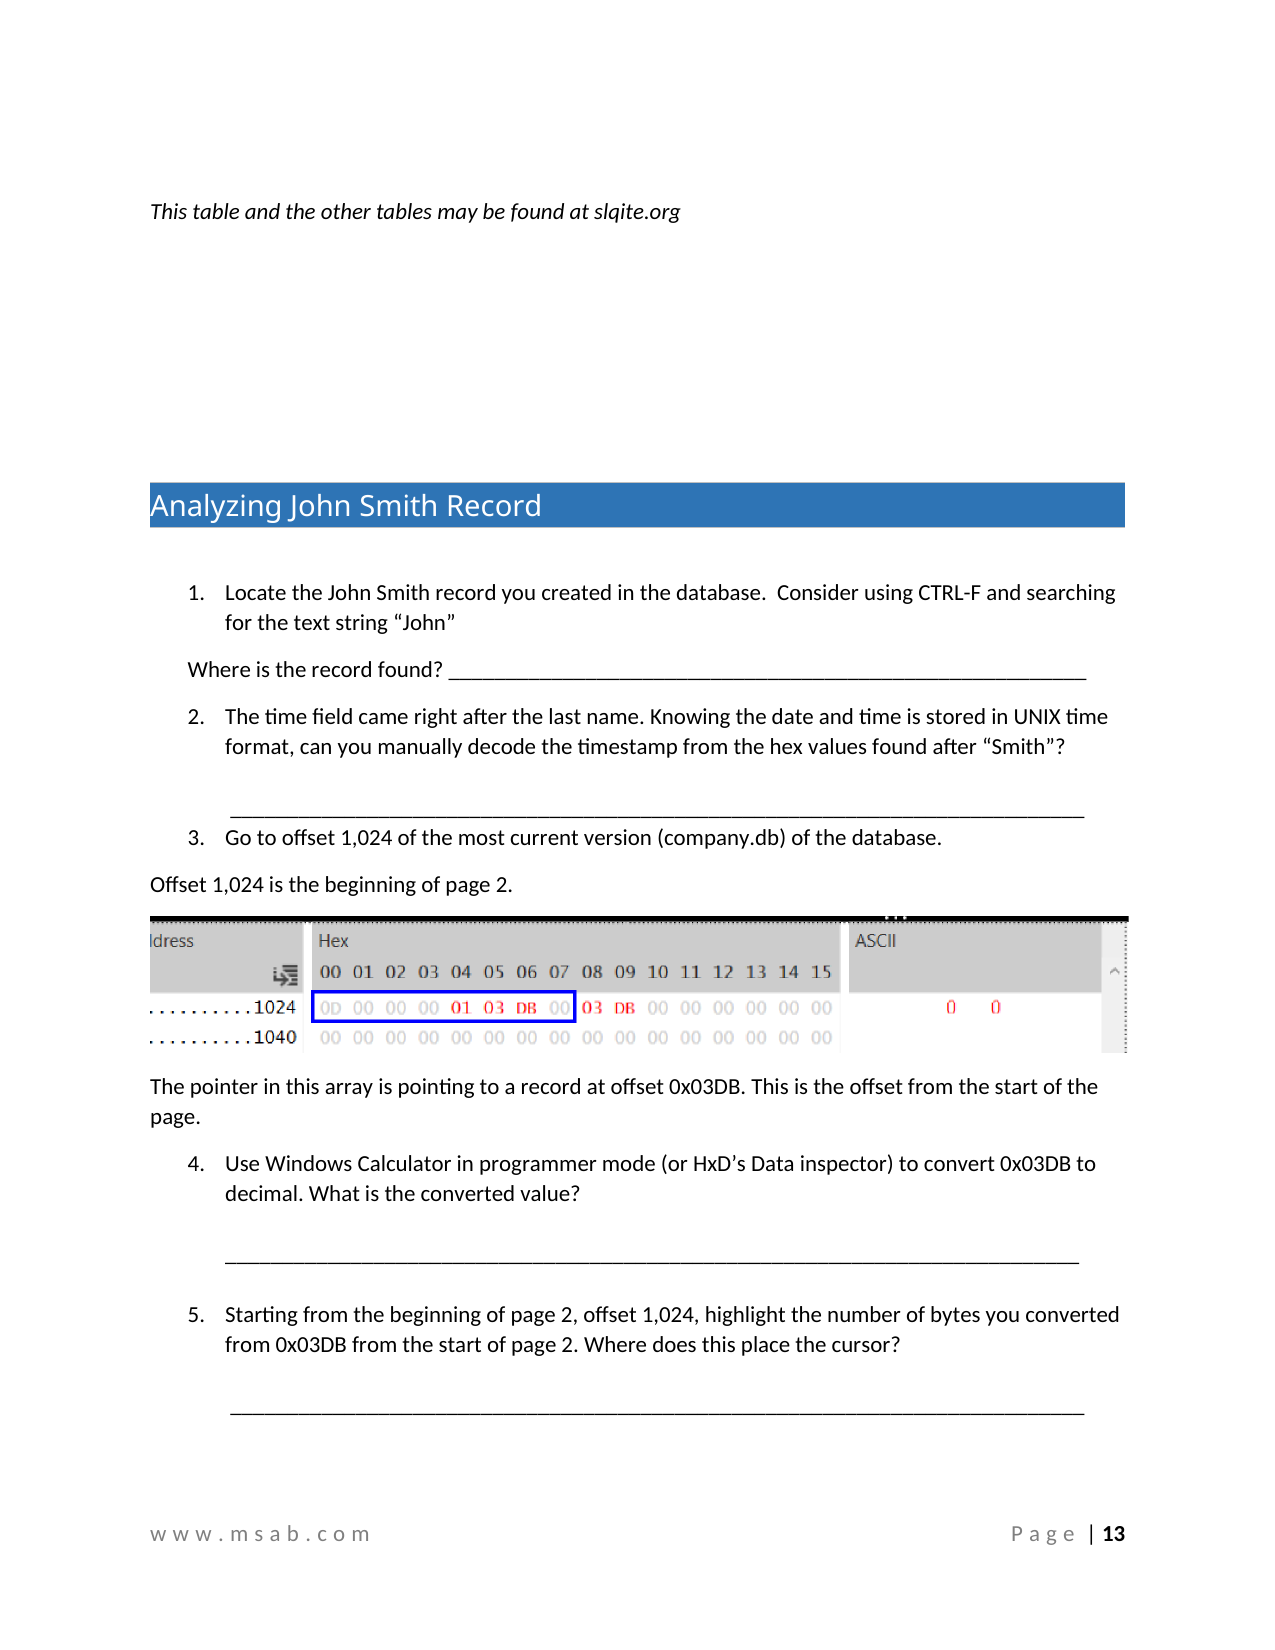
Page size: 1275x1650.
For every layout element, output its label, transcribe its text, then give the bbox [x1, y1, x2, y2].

list Go to offset 1,024 of the most current version (company.db) of the database. [187, 823, 1125, 851]
text This table and the other tables may be found at slqite.org [150, 197, 1125, 225]
text Where is the record found? ________________________________________________________ [150, 655, 1125, 683]
picture [150, 916, 1129, 1053]
list ___________________________________________________________________________ [225, 1239, 1125, 1268]
list Locate the John Smith record you created in the database. Consider using CTRL-F and searching for the text string “John” [187, 578, 1125, 636]
list Starting from the beginning of page 2, offset 1,024, highlight the number of bytes you converted from 0x03DB from the start of page 2. Where does this place the cursor? [187, 1300, 1125, 1358]
list Use Windows Calculator in programmer mode (or HxD’s Data inspector) to convert 0x03DB to decimal. What is the converted value? [187, 1149, 1125, 1207]
list ___________________________________________________________________________ [225, 1391, 1125, 1419]
text Offset 1,024 is the beginning of page 2. [150, 870, 1125, 898]
text The pointer in this array is pointing to a record at offset 0x03DB. This is the offset from the start of the page. [150, 1072, 1125, 1130]
list The time field came right after the last name. Knowing the date and time is stored in UNIX time format, can you manually decode the timestamp from the hex values found after “Smith”? [187, 702, 1125, 760]
text Analyzing John Smith Record [150, 483, 1125, 527]
list ___________________________________________________________________________ [225, 793, 1125, 821]
